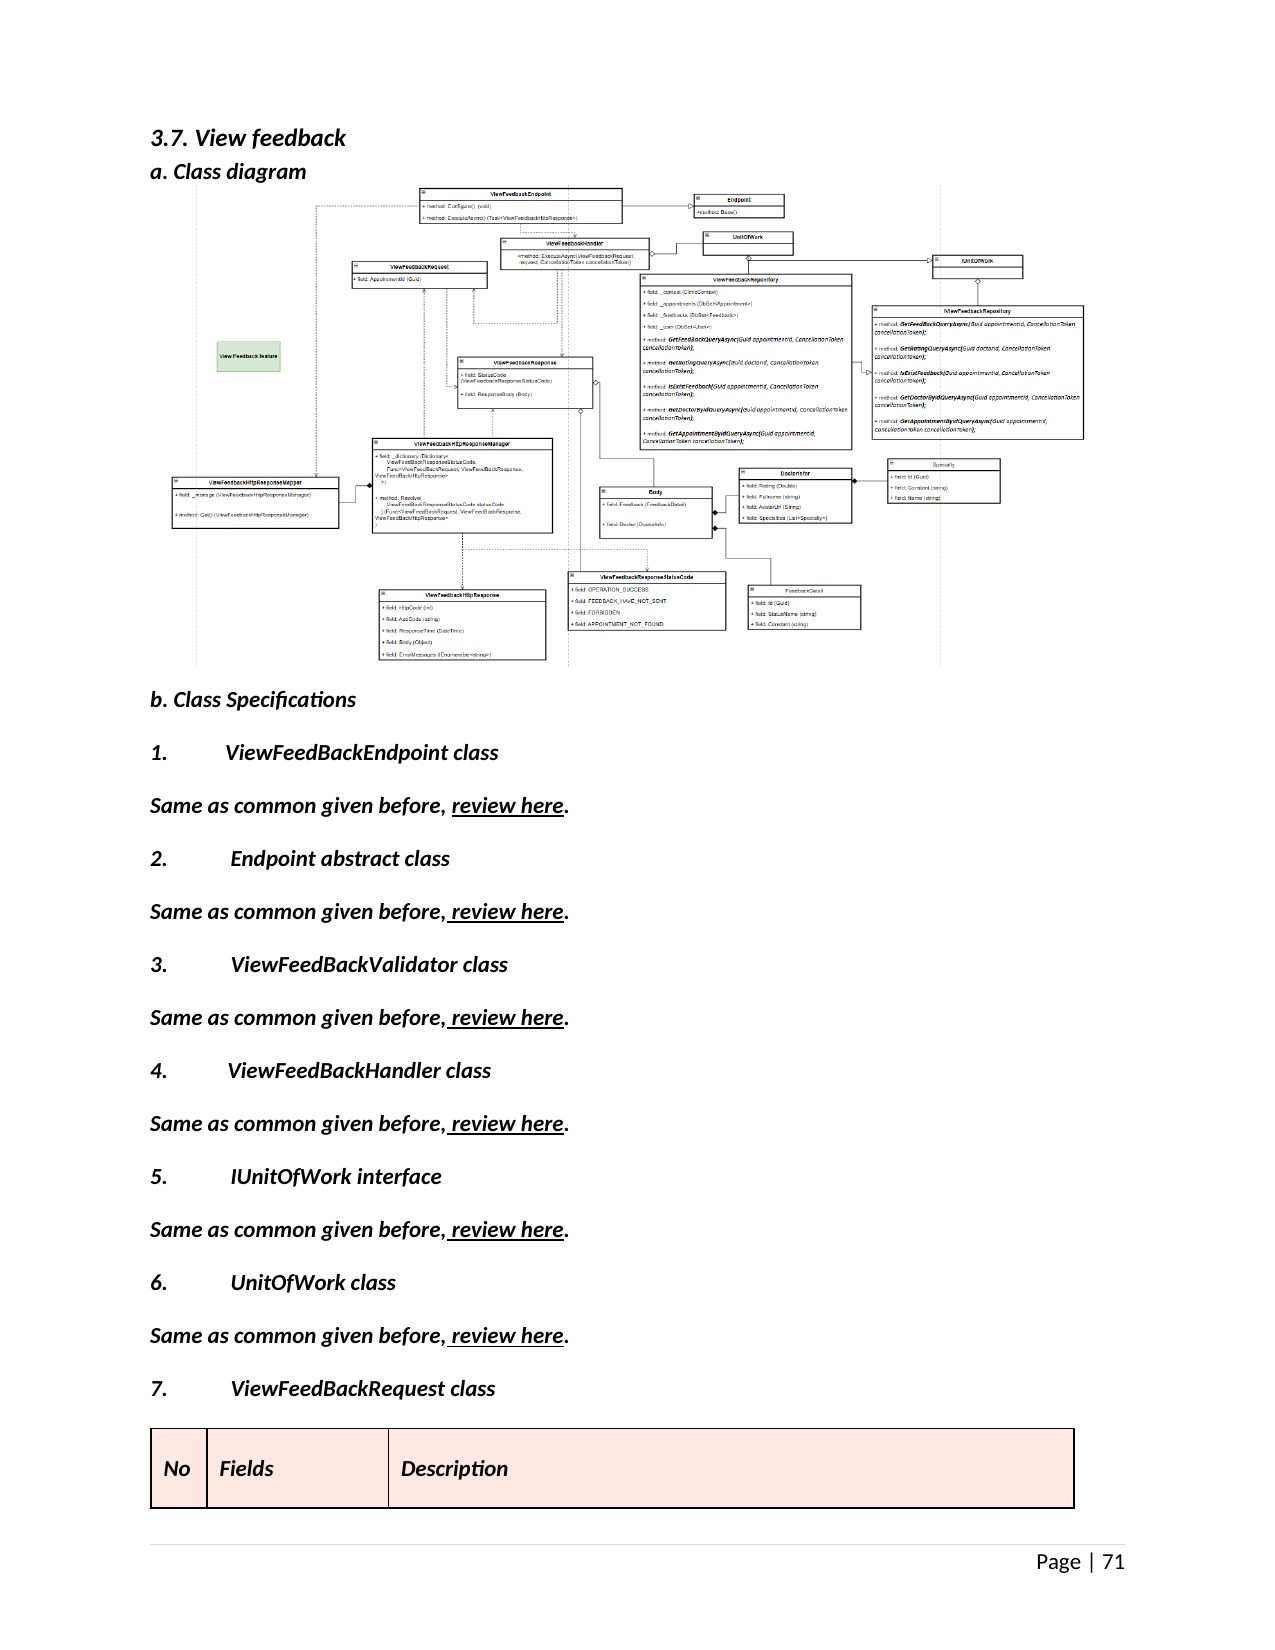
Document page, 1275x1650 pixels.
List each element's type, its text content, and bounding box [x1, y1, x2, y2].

subtitle 3.7. View feedback [150, 122, 1125, 153]
text Same as common given before, review here. [150, 1321, 1125, 1349]
text Same as common given before, review here. [150, 791, 1125, 819]
text 5. IUnitOfWork interface [150, 1162, 1125, 1190]
text Same as common given before, review here. [150, 897, 1125, 925]
text 6. UnitOfWork class [150, 1268, 1125, 1296]
text Same as common given before, review here. [150, 1109, 1125, 1137]
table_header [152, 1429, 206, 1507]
text 4. ViewFeedBackHandler class [150, 1056, 1125, 1084]
picture [150, 185, 1125, 667]
text 1. ViewFeedBackEndpoint class [150, 738, 1125, 766]
text Same as common given before, review here. [150, 1003, 1125, 1031]
subtitle a. Class diagram [150, 157, 1125, 185]
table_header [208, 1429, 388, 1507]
text 2. Endpoint abstract class [150, 844, 1125, 872]
text 7. ViewFeedBackRequest class [150, 1374, 1125, 1402]
subtitle b. Class Specifications [150, 685, 1125, 713]
text Same as common given before, review here. [150, 1215, 1125, 1243]
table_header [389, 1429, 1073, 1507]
text 3. ViewFeedBackValidator class [150, 950, 1125, 978]
